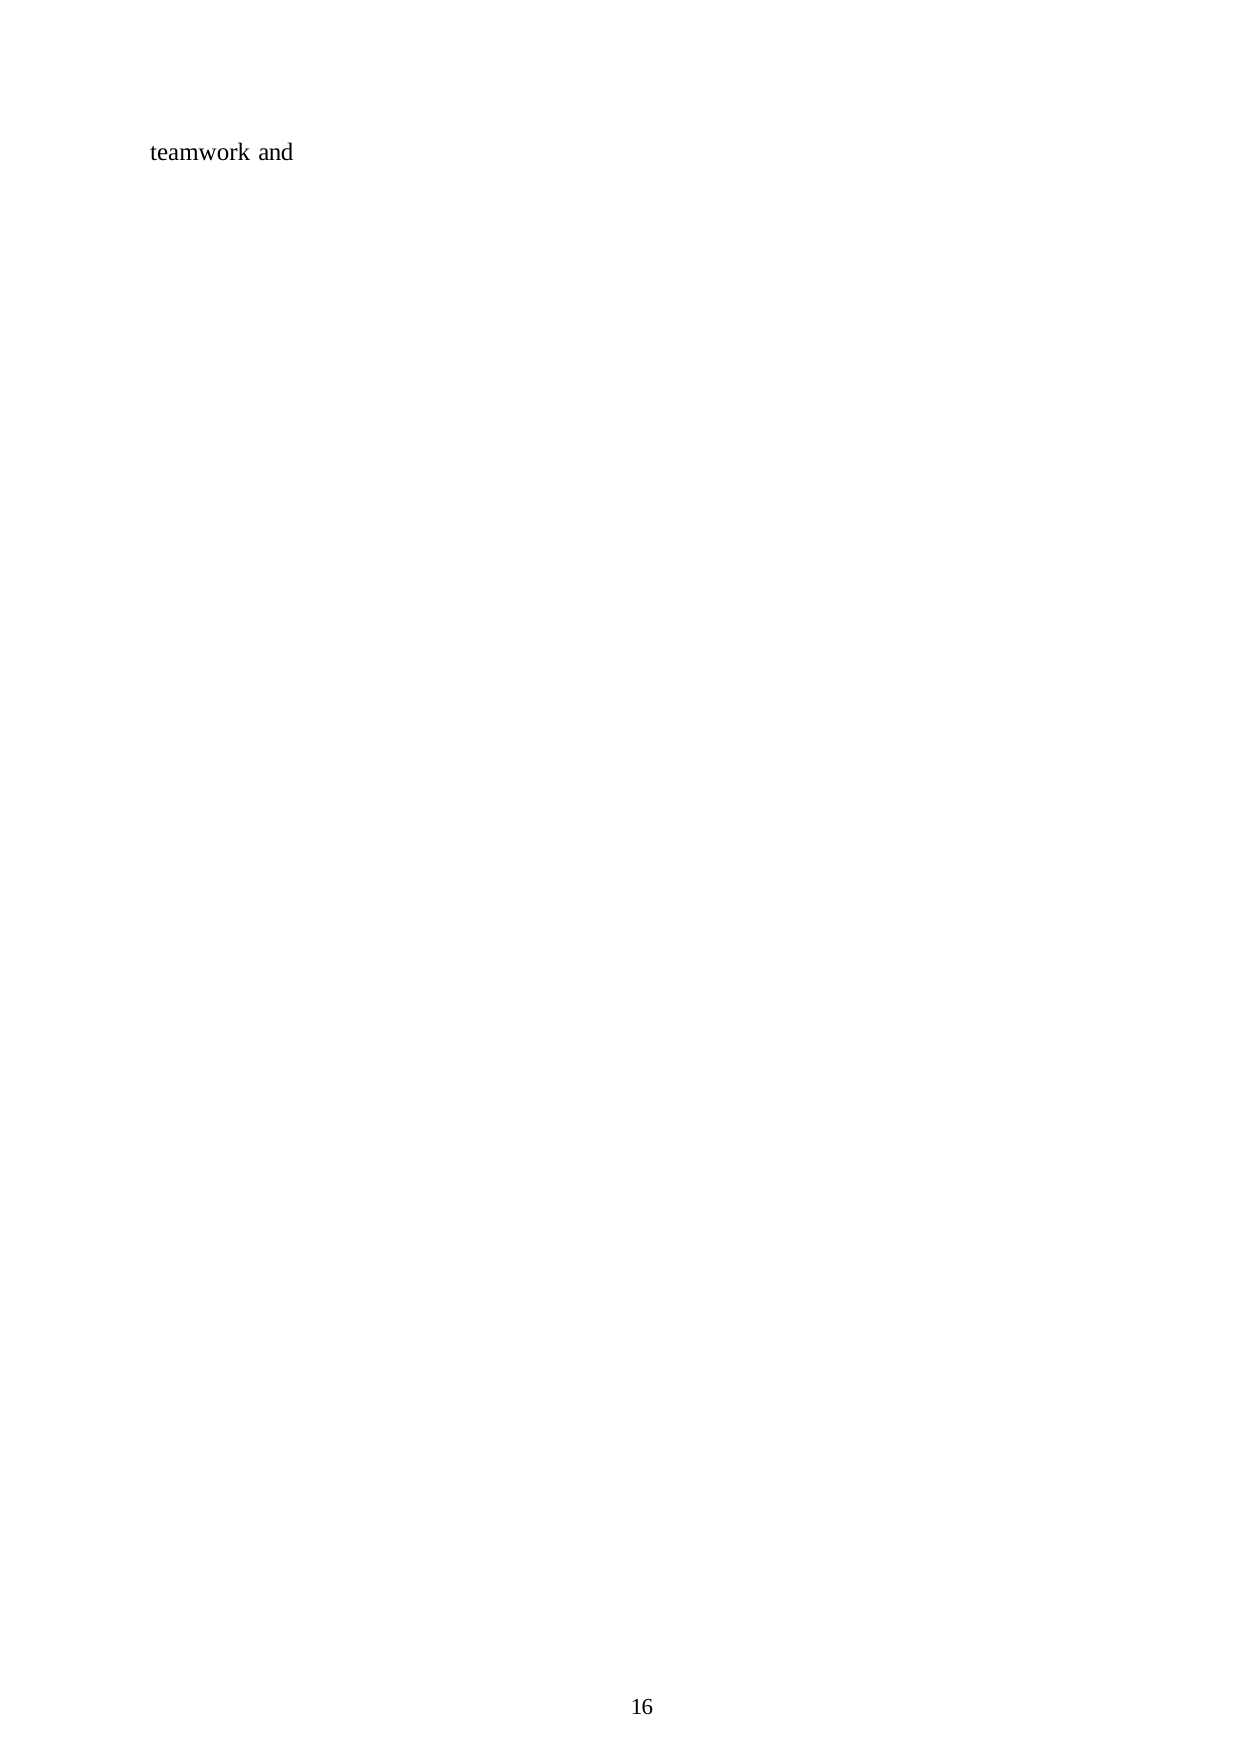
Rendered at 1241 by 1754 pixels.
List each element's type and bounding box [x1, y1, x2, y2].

text [150, 137, 1101, 166]
